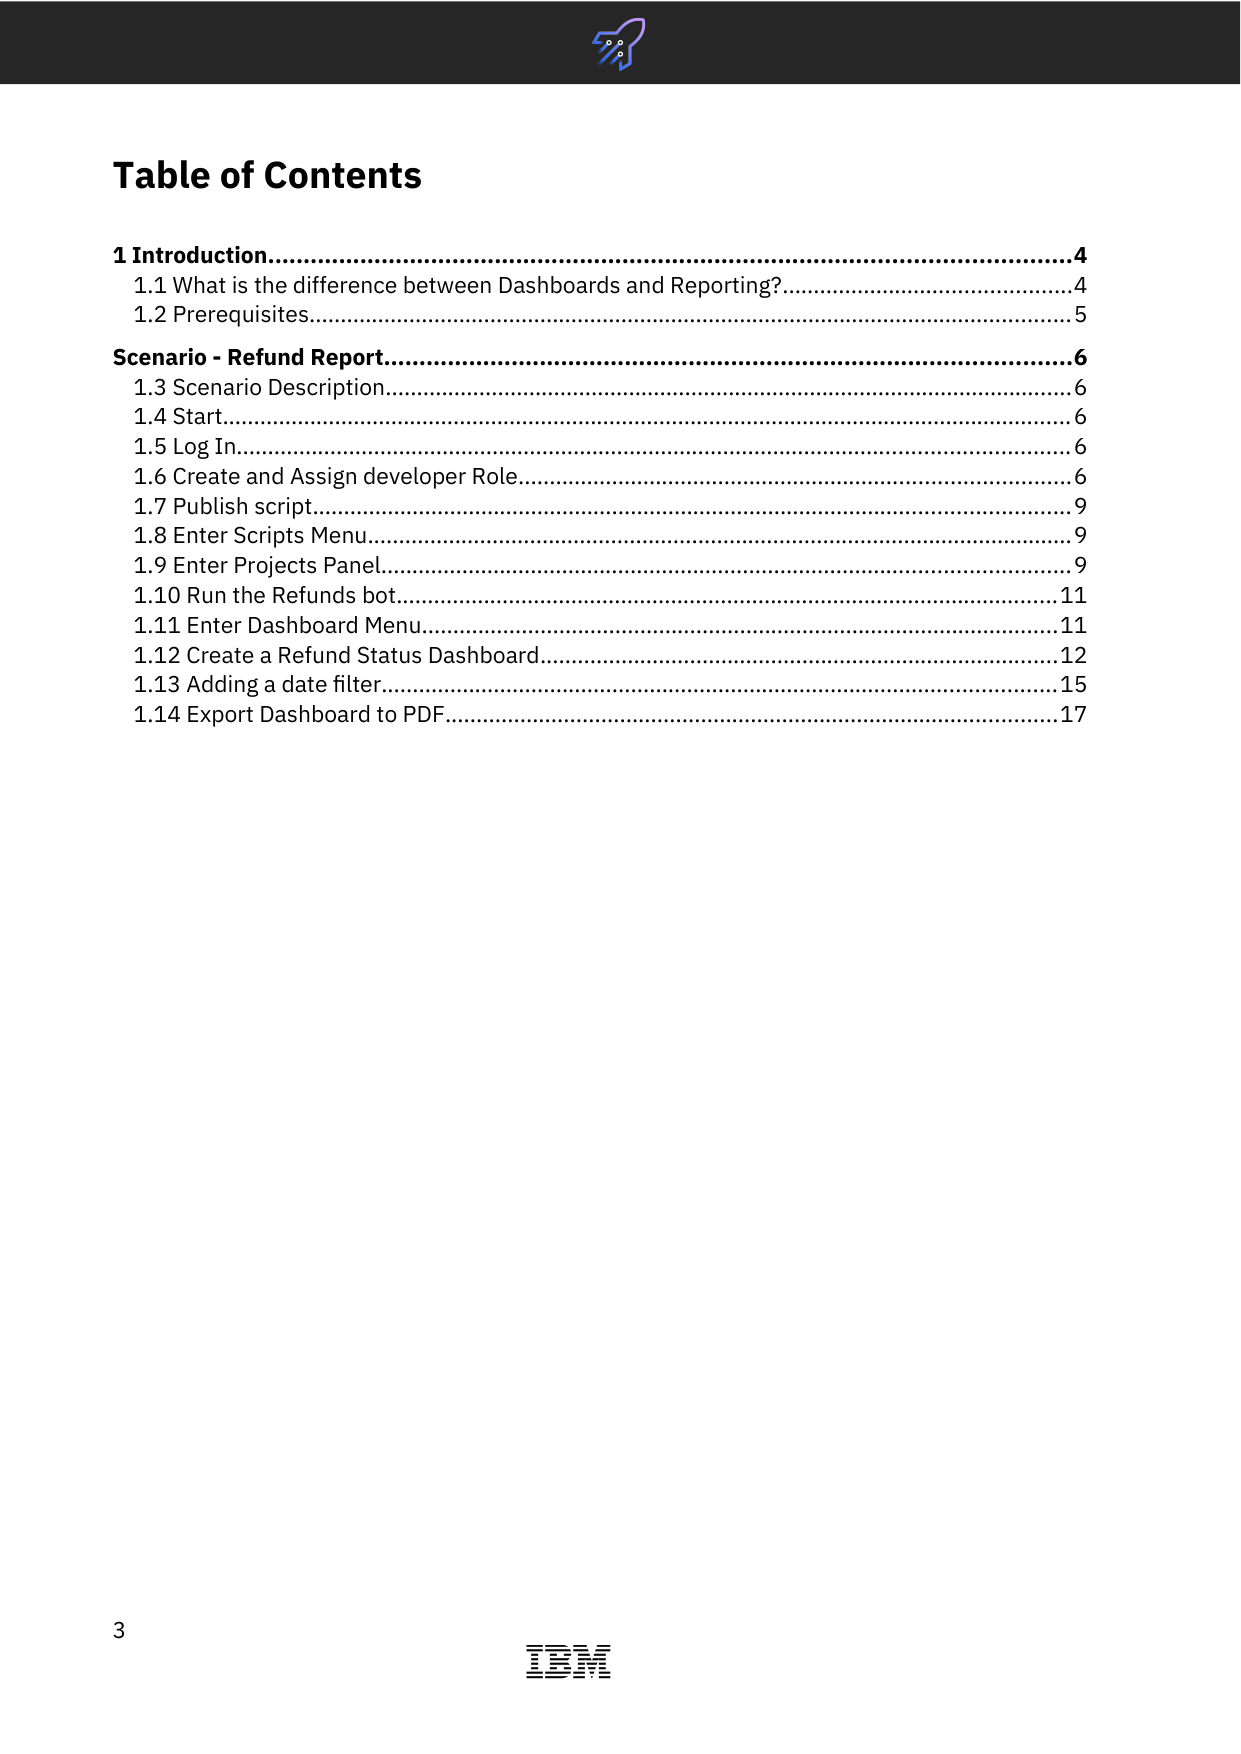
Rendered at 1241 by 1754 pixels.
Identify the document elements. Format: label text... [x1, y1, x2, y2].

text 1.7 Publish script 9 [133, 491, 1128, 520]
text 1.6 Create and Assign developer Role 6 [133, 461, 1128, 491]
text 1 Introduction 4 [112, 240, 1128, 269]
text Table of Contents [112, 150, 1128, 199]
picture [588, 14, 649, 75]
text 1.13 Adding a date filter 15 [133, 669, 1128, 699]
text 1.2 Prerequisites 5 [133, 299, 1128, 329]
text 1.12 Create a Refund Status Dashboard 12 [133, 639, 1128, 669]
text 1.1 What is the difference between Dashboards and Reporting? 4 [133, 269, 1128, 299]
text 1.11 Enter Dashboard Menu 11 [133, 610, 1128, 639]
text 1.14 Export Dashboard to PDF 17 [133, 699, 1128, 729]
text 1.3 Scenario Description 6 [133, 371, 1128, 401]
picture [526, 1645, 611, 1679]
text 1.5 Log In 6 [133, 431, 1128, 461]
text Scenario - Refund Report 6 [112, 342, 1128, 371]
text 1.4 Start 6 [133, 401, 1128, 431]
text 1.9 Enter Projects Panel 9 [133, 550, 1128, 580]
text 1.10 Run the Refunds bot 11 [133, 580, 1128, 610]
text 1.8 Enter Scripts Menu 9 [133, 520, 1128, 550]
